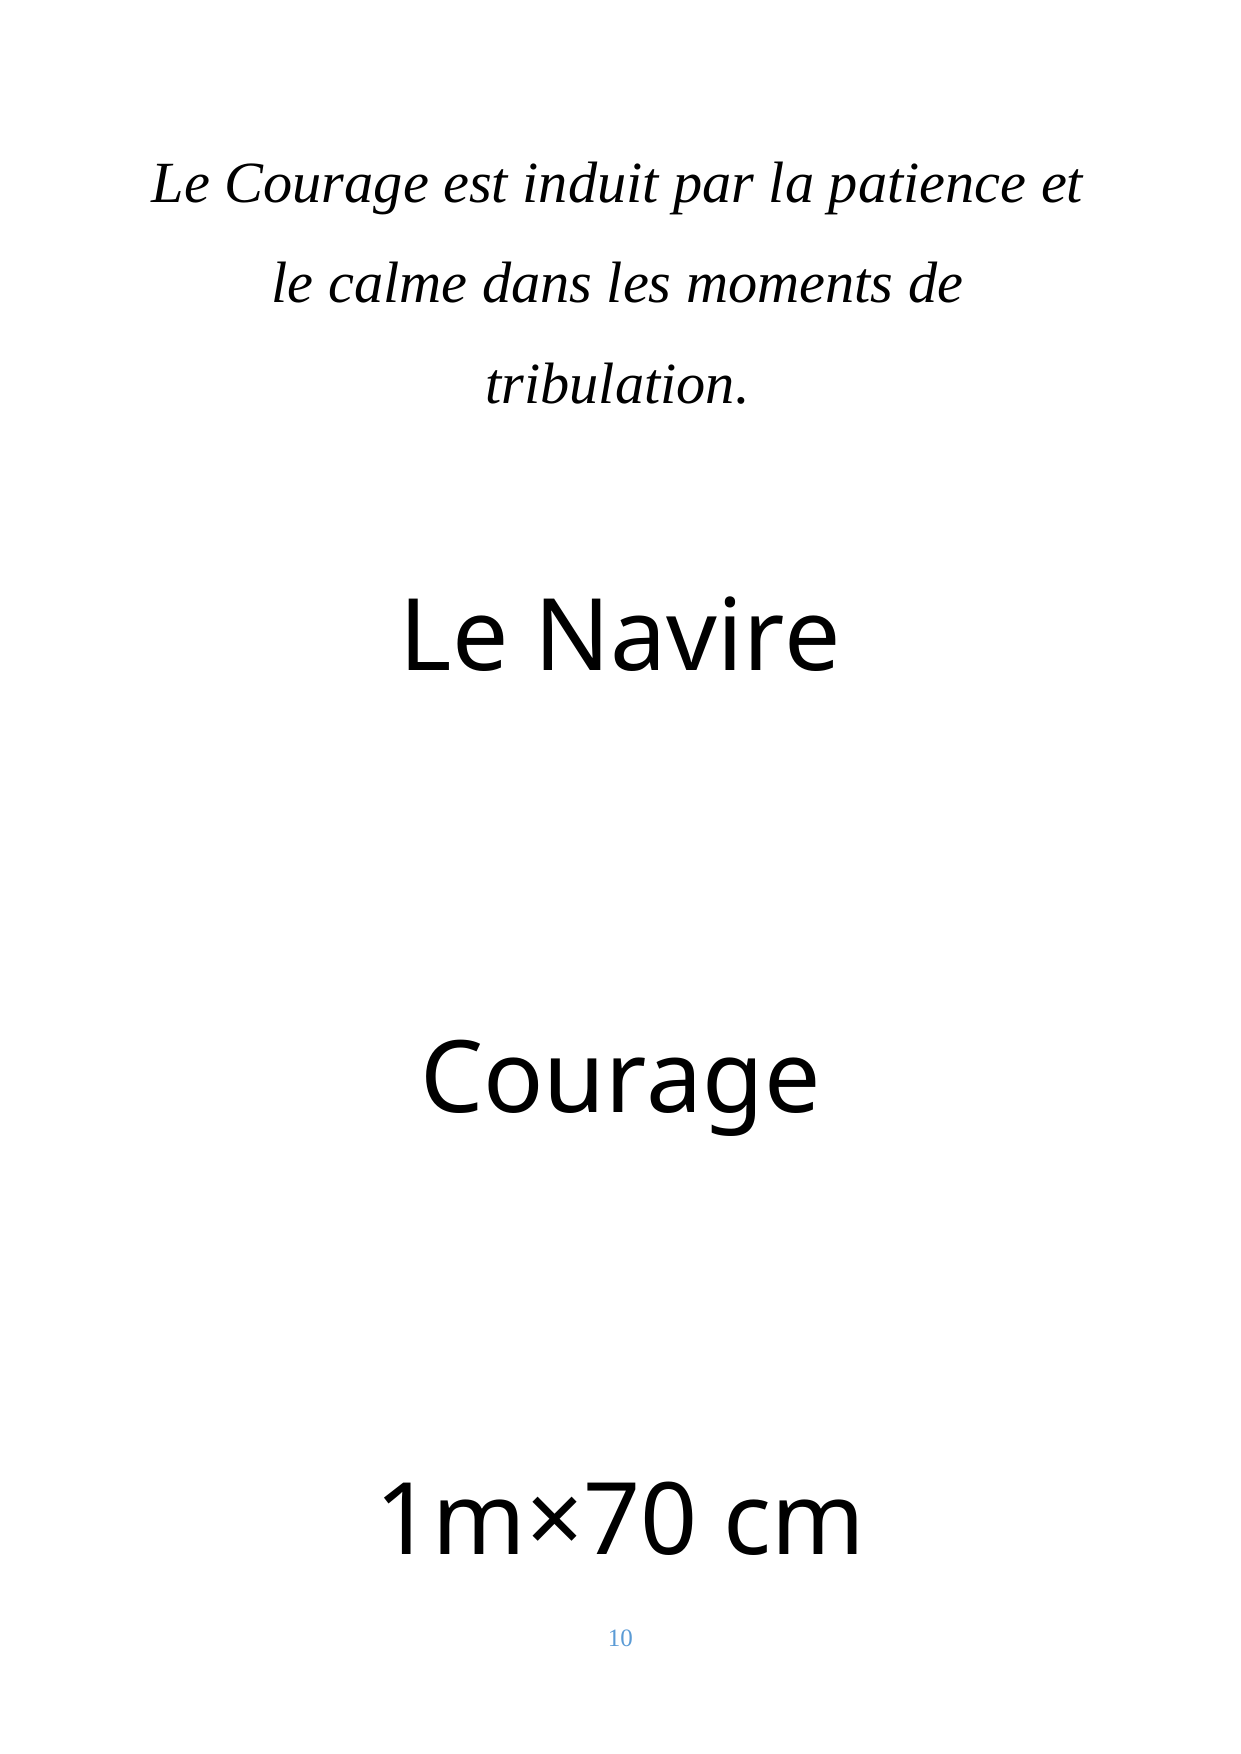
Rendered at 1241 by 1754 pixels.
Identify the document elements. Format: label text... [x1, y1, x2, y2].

text Le Navire [148, 466, 1093, 699]
text Courage [148, 1005, 1093, 1141]
text 1m×70 cm [148, 1447, 1093, 1583]
text Le Courage est induit par la patience et le calme dans les moments de tribulation. [148, 148, 1093, 416]
